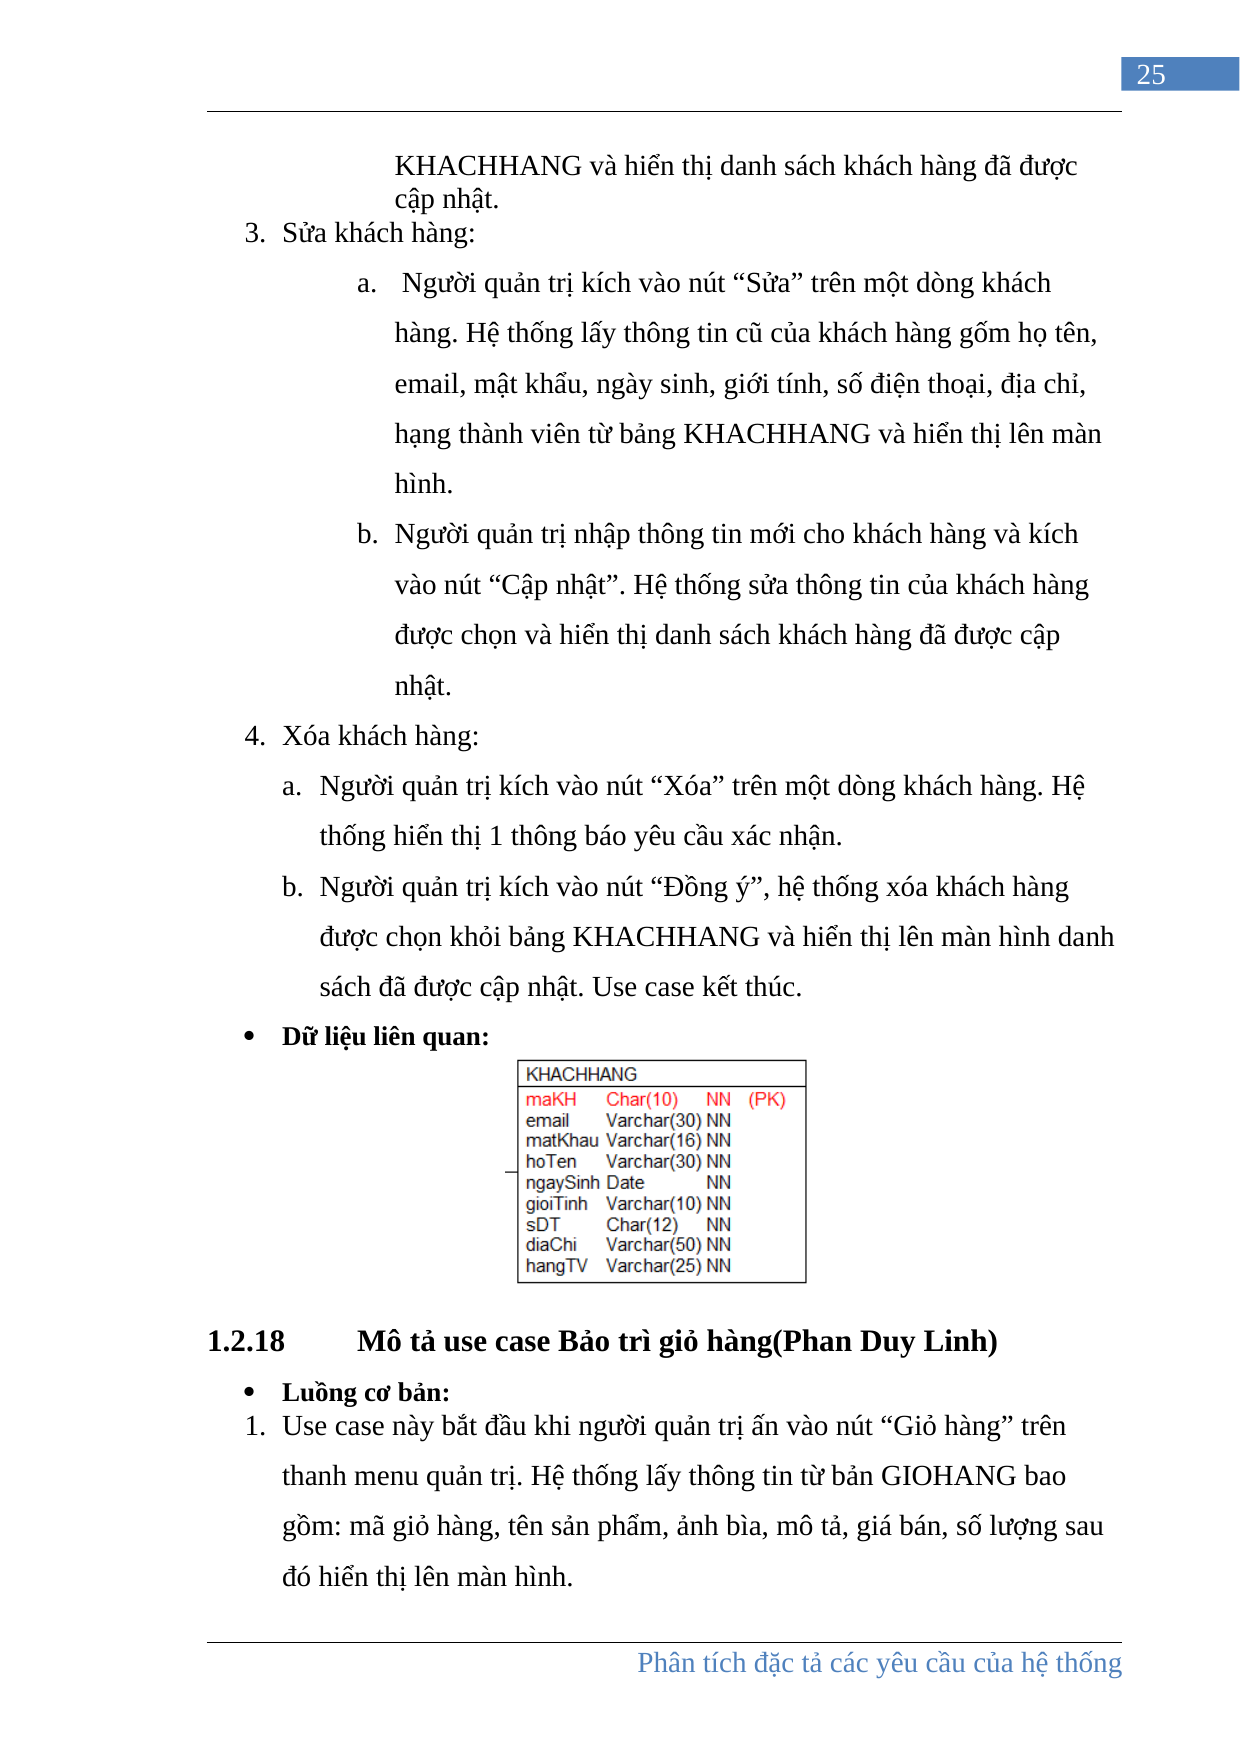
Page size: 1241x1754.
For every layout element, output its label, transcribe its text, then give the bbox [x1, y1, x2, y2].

list Người quản trị nhập thông tin mới cho khách hàng và kích vào nút “Cập nhật”. Hệ thống sửa thông tin của khách hàng được chọn và hiển thị danh sách khách hàng đã được cập nhật. [357, 517, 1122, 701]
list Người quản trị kích vào nút “Đồng ý”, hệ thống xóa khách hàng được chọn khỏi bảng KHACHHANG và hiển thị lên màn hình danh sách đã được cập nhật. Use case kết thúc. [282, 869, 1122, 1003]
list Người quản trị kích vào nút “Xóa” trên một dòng khách hàng. Hệ thống hiển thị 1 thông báo yêu cầu xác nhận. [282, 768, 1122, 852]
subtitle Mô tả use case Bảo trì giỏ hàng(Phan Duy Linh) [207, 1323, 1122, 1359]
picture [505, 1051, 824, 1297]
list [357, 148, 1122, 215]
list Dữ liệu liên quan: [244, 1020, 1122, 1051]
list Người quản trị kích vào nút “Sửa” trên một dòng khách hàng. Hệ thống lấy thông tin cũ của khách hàng gốm họ tên, email, mật khẩu, ngày sinh, giới tính, số điện thoại, địa chỉ, hạng thành viên từ bảng KHACHHANG và hiển thị lên màn hình. [357, 265, 1122, 500]
list Luồng cơ bản: [244, 1377, 1122, 1408]
list Xóa khách hàng: [244, 718, 1122, 751]
list Use case này bắt đầu khi người quản trị ấn vào nút “Giỏ hàng” trên thanh menu quản trị. Hệ thống lấy thông tin từ bản GIOHANG bao gồm: mã giỏ hàng, tên sản phẩm, ảnh bìa, mô tả, giá bán, số lượng sau đó hiển thị lên màn hình. [244, 1408, 1122, 1592]
list Sửa khách hàng: [244, 215, 1122, 248]
